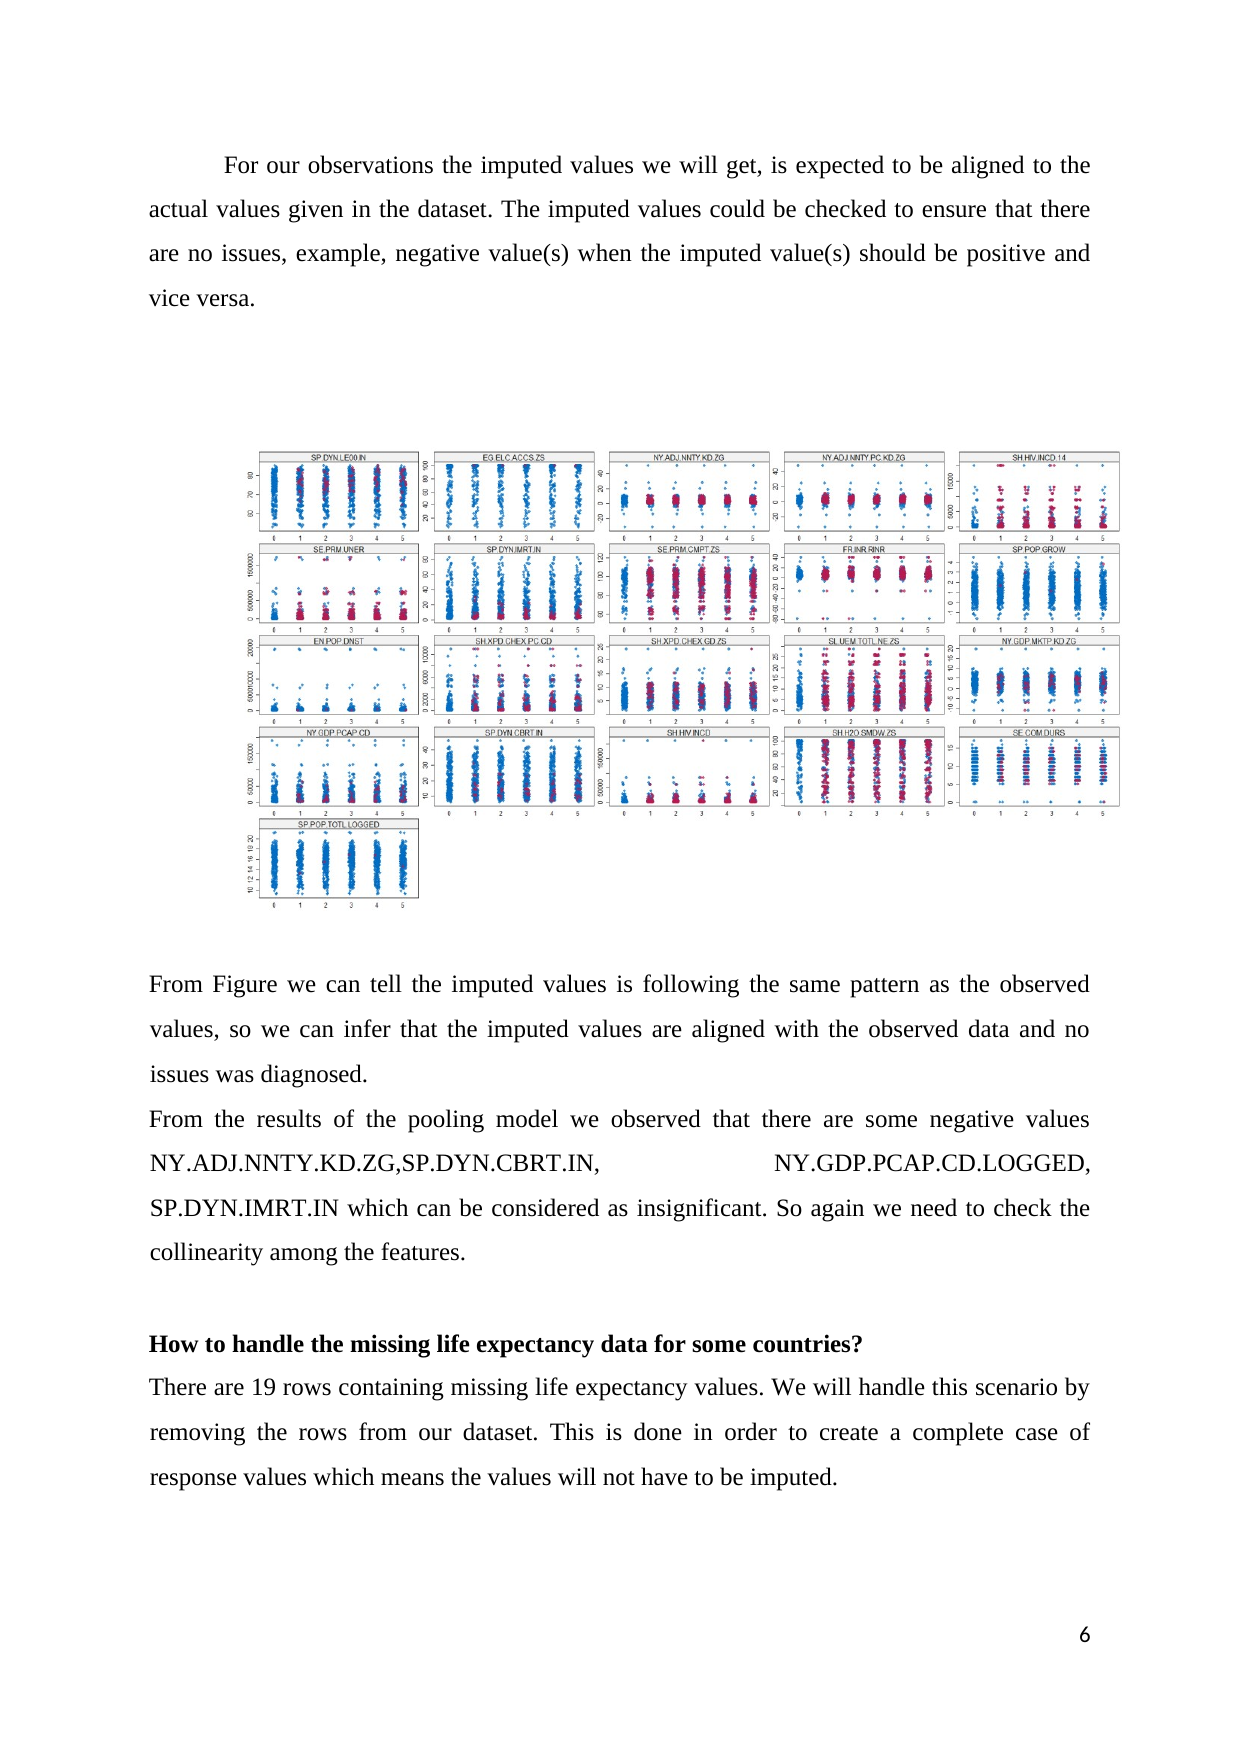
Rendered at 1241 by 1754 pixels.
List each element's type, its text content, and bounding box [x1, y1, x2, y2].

text For our observations the imputed values we will get, is expected to be aligned to the actual values given in the dataset. The imputed values could be checked to ensure that there are no issues, example, negative value(s) when the imputed value(s) should be positive and vice versa. [148, 150, 1091, 312]
text From the results of the pooling model we observed that there are some negative values NY.ADJ.NNTY.KD.ZG,SP.DYN.CBRT.IN, NY.GDP.PCAP.CD.LOGGED, SP.DYN.IMRT.IN which can be considered as insignificant. So again we need to check the collinearity among the features. [148, 1104, 1091, 1266]
text How to handle the missing life expectancy data for some countries? [148, 1329, 1178, 1357]
text There are 19 rows containing missing life expectancy values. We will handle this scenario by removing the rows from our dataset. This is done in order to create a complete case of response values which means the values will not have to be imputed. [148, 1372, 1091, 1491]
text From Figure we can tell the imputed values is following the same pattern as the observed values, so we can infer that the imputed values are aligned with the observed data and no issues was diagnosed. [148, 969, 1091, 1088]
picture [232, 441, 1126, 918]
